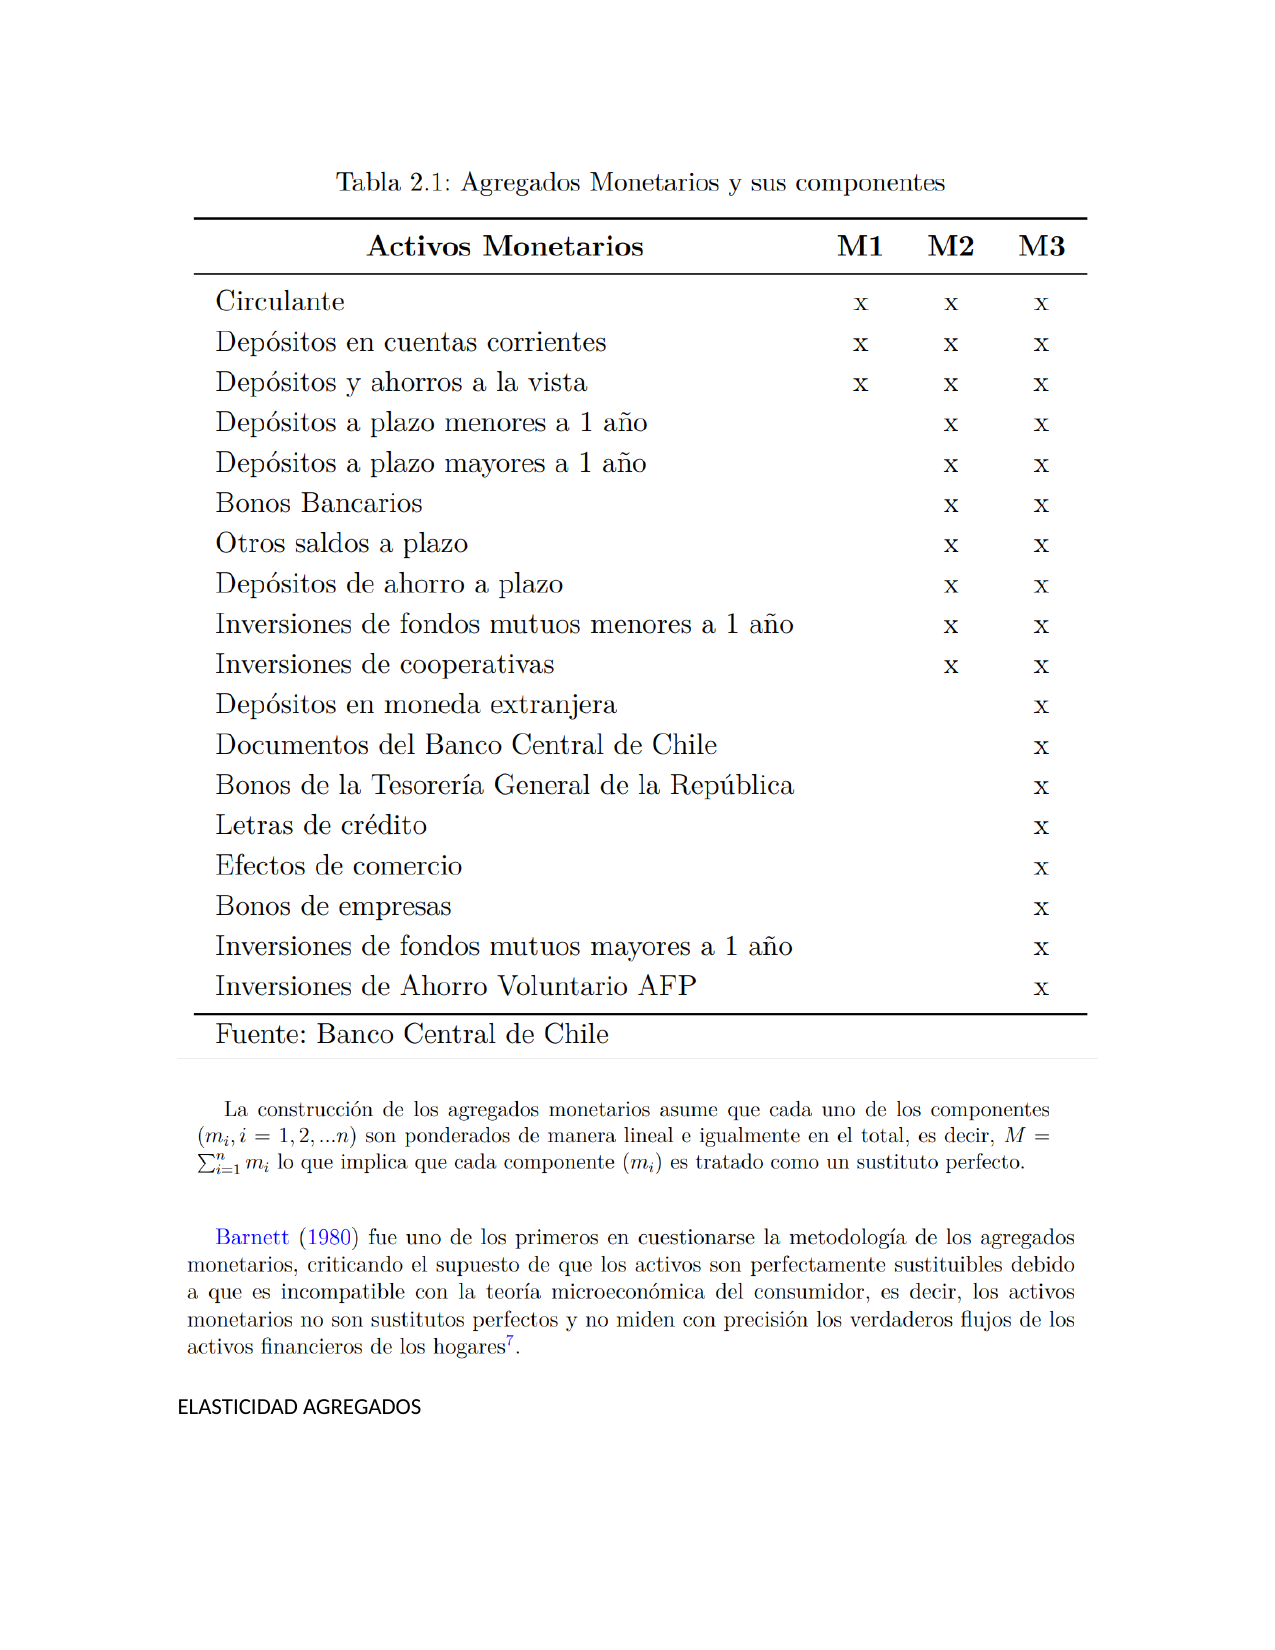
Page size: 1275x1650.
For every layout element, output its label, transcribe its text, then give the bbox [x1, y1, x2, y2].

text ELASTICIDAD AGREGADOS [177, 1392, 1098, 1420]
picture [177, 147, 1098, 1059]
picture [177, 1207, 1098, 1374]
picture [177, 1077, 1098, 1189]
